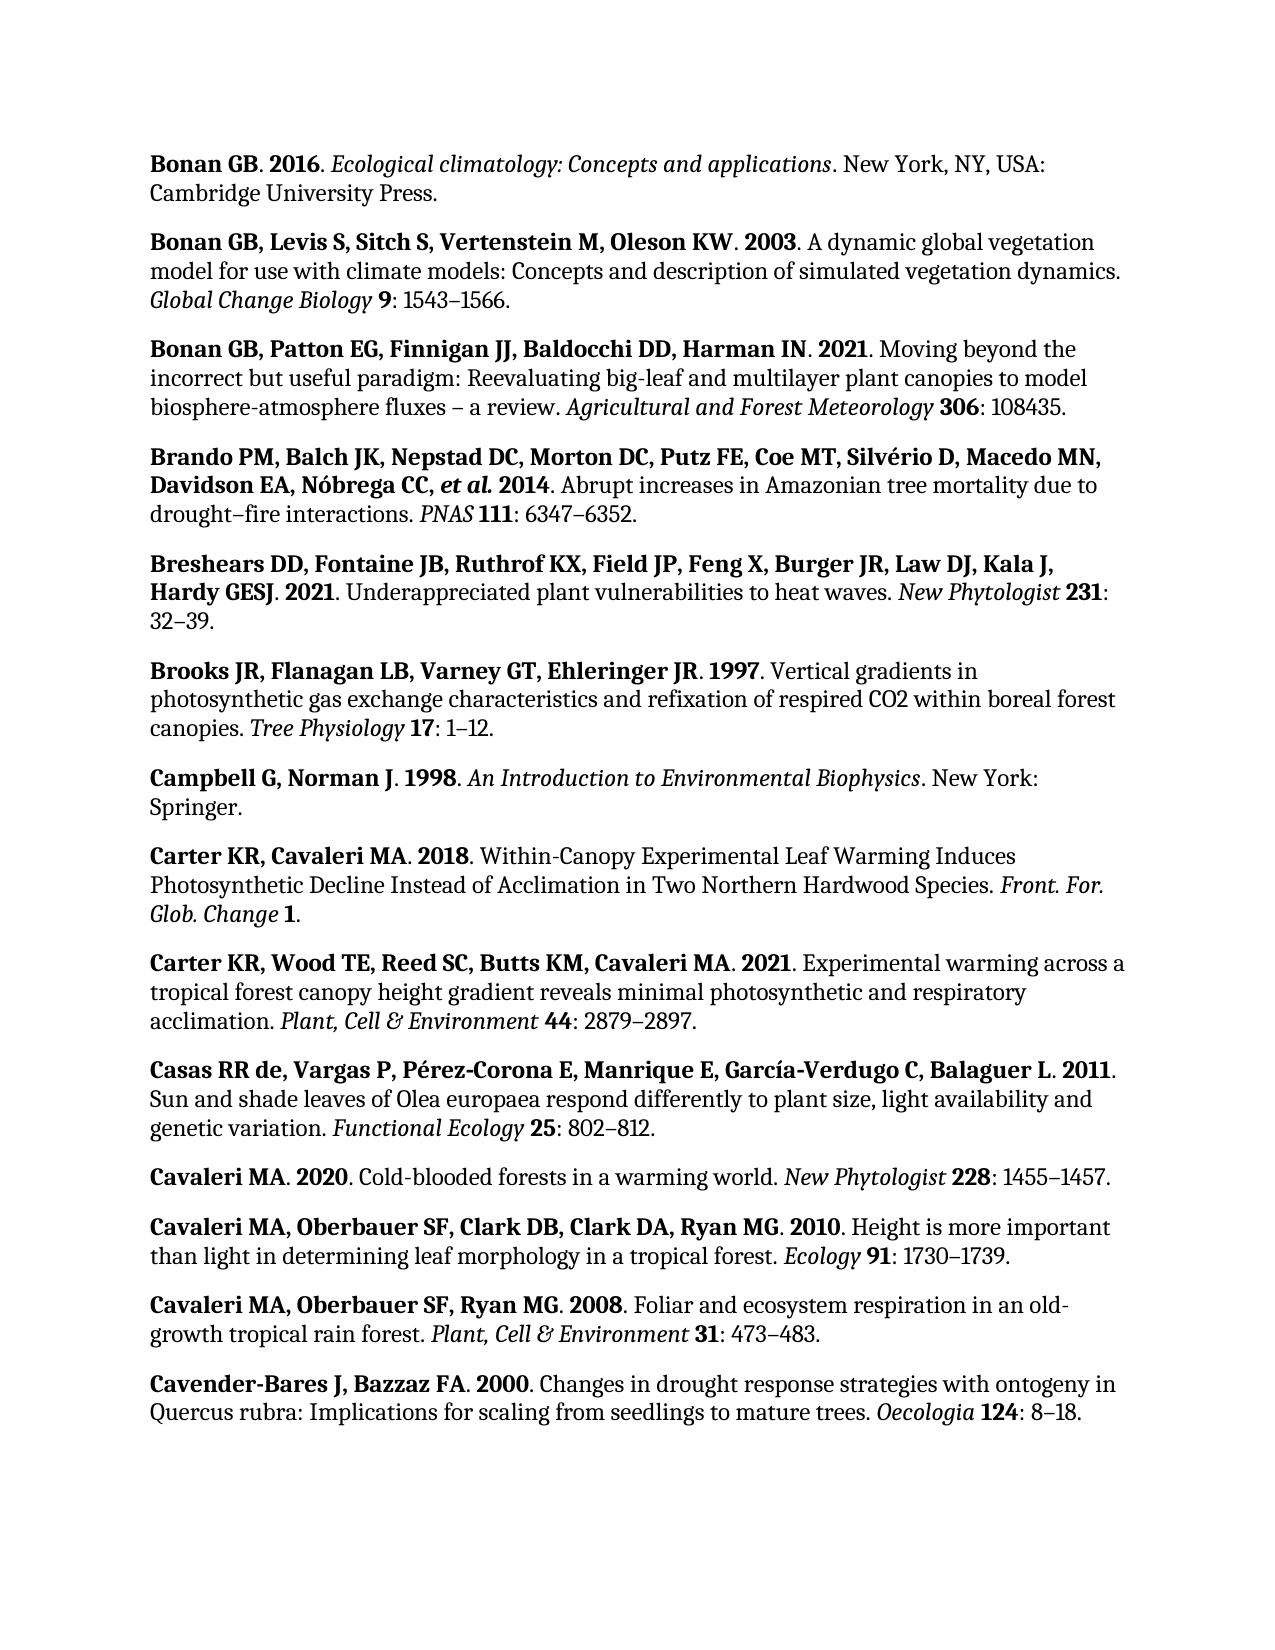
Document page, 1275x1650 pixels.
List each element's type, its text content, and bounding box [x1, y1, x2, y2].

text Cavender-Bares J, Bazzaz FA. 2000. Changes in drought response strategies with ontogeny in Quercus rubra: Implications for scaling from seedlings to mature trees. Oecologia 124: 8–18. [150, 1369, 1125, 1427]
text Brooks JR, Flanagan LB, Varney GT, Ehleringer JR. 1997. Vertical gradients in photosynthetic gas exchange characteristics and refixation of respired CO2 within boreal forest canopies. Tree Physiology 17: 1–12. [150, 657, 1125, 743]
text Bonan GB, Levis S, Sitch S, Vertenstein M, Oleson KW. 2003. A dynamic global vegetation model for use with climate models: Concepts and description of simulated vegetation dynamics. Global Change Biology 9: 1543–1566. [150, 228, 1125, 314]
text Bonan GB, Patton EG, Finnigan JJ, Baldocchi DD, Harman IN. 2021. Moving beyond the incorrect but useful paradigm: Reevaluating big-leaf and multilayer plant canopies to model biosphere-atmosphere fluxes – a review. Agricultural and Forest Meteorology 306: 108435. [150, 335, 1125, 422]
text Brando PM, Balch JK, Nepstad DC, Morton DC, Putz FE, Coe MT, Silvério D, Macedo MN, Davidson EA, Nóbrega CC, et al. 2014. Abrupt increases in Amazonian tree mortality due to drought–fire interactions. PNAS 111: 6347–6352. [150, 442, 1125, 529]
text Cavaleri MA. 2020. Cold-blooded forests in a warming world. New Phytologist 228: 1455–1457. [150, 1163, 1125, 1192]
text Cavaleri MA, Oberbauer SF, Clark DB, Clark DA, Ryan MG. 2010. Height is more important than light in determining leaf morphology in a tropical forest. Ecology 91: 1730–1739. [150, 1213, 1125, 1270]
text Carter KR, Cavaleri MA. 2018. Within-Canopy Experimental Leaf Warming Induces Photosynthetic Decline Instead of Acclimation in Two Northern Hardwood Species. Front. For. Glob. Change 1. [150, 842, 1125, 928]
text Carter KR, Wood TE, Reed SC, Butts KM, Cavaleri MA. 2021. Experimental warming across a tropical forest canopy height gradient reveals minimal photosynthetic and respiratory acclimation. Plant, Cell & Environment 44: 2879–2897. [150, 949, 1125, 1035]
text Bonan GB. 2016. Ecological climatology: Concepts and applications. New York, NY, USA: Cambridge University Press. [150, 150, 1125, 207]
text Casas RR de, Vargas P, Pérez‐Corona E, Manrique E, García‐Verdugo C, Balaguer L. 2011. Sun and shade leaves of Olea europaea respond differently to plant size, light availability and genetic variation. Functional Ecology 25: 802–812. [150, 1056, 1125, 1142]
text Breshears DD, Fontaine JB, Ruthrof KX, Field JP, Feng X, Burger JR, Law DJ, Kala J, Hardy GESJ. 2021. Underappreciated plant vulnerabilities to heat waves. New Phytologist 231: 32–39. [150, 549, 1125, 636]
text Cavaleri MA, Oberbauer SF, Ryan MG. 2008. Foliar and ecosystem respiration in an old-growth tropical rain forest. Plant, Cell & Environment 31: 473–483. [150, 1291, 1125, 1349]
text Campbell G, Norman J. 1998. An Introduction to Environmental Biophysics. New York: Springer. [150, 764, 1125, 821]
